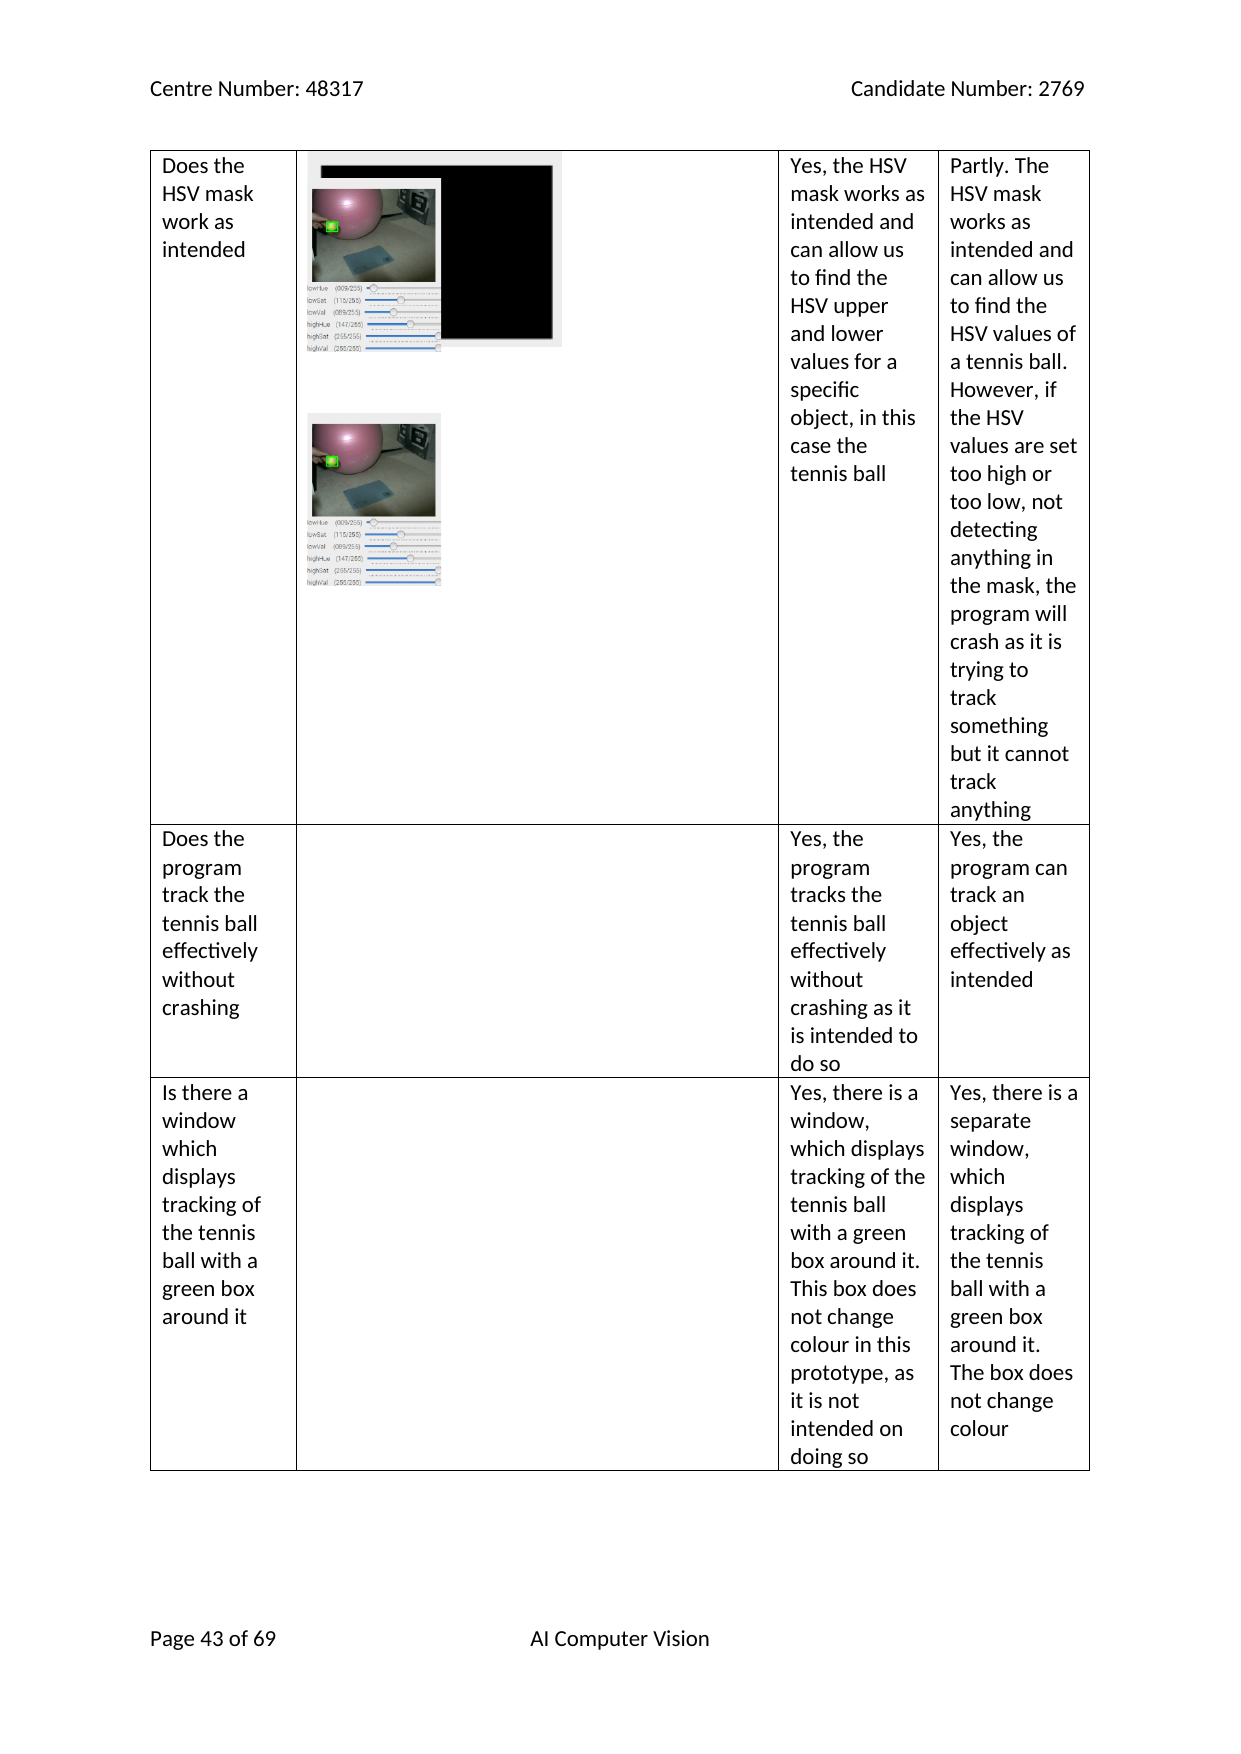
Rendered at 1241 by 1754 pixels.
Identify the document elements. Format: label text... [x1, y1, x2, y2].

table_cell Does the program track the tennis ball effectively without crashing [151, 825, 296, 1077]
table_cell [297, 1078, 778, 1470]
table_cell [297, 151, 778, 823]
table_cell Yes, the HSV mask works as intended and can allow us to find the HSV upper and lower values for a specific object, in this case the tennis ball [779, 151, 938, 823]
table_cell [297, 825, 778, 1077]
table_cell Yes, the program can track an object effectively as intended [939, 825, 1089, 1077]
table_cell Yes, the program tracks the tennis ball effectively without crashing as it is intended to do so [779, 825, 938, 1077]
picture [307, 151, 562, 347]
table_cell Yes, there is a window, which displays tracking of the tennis ball with a green box around it. This box does not change colour in this prototype, as it is not intended on doing so [779, 1078, 938, 1470]
table_cell Partly. The HSV mask works as intended and can allow us to find the HSV values of a tennis ball. However, if the HSV values are set too high or too low, not detecting anything in the mask, the program will crash as it is trying to track something but it cannot track anything [939, 151, 1089, 823]
table_cell Is there a window which displays tracking of the tennis ball with a green box around it [151, 1078, 296, 1470]
table_cell Does the HSV mask work as intended [151, 151, 296, 823]
table_cell Yes, there is a separate window, which displays tracking of the tennis ball with a green box around it. The box does not change colour [939, 1078, 1089, 1470]
